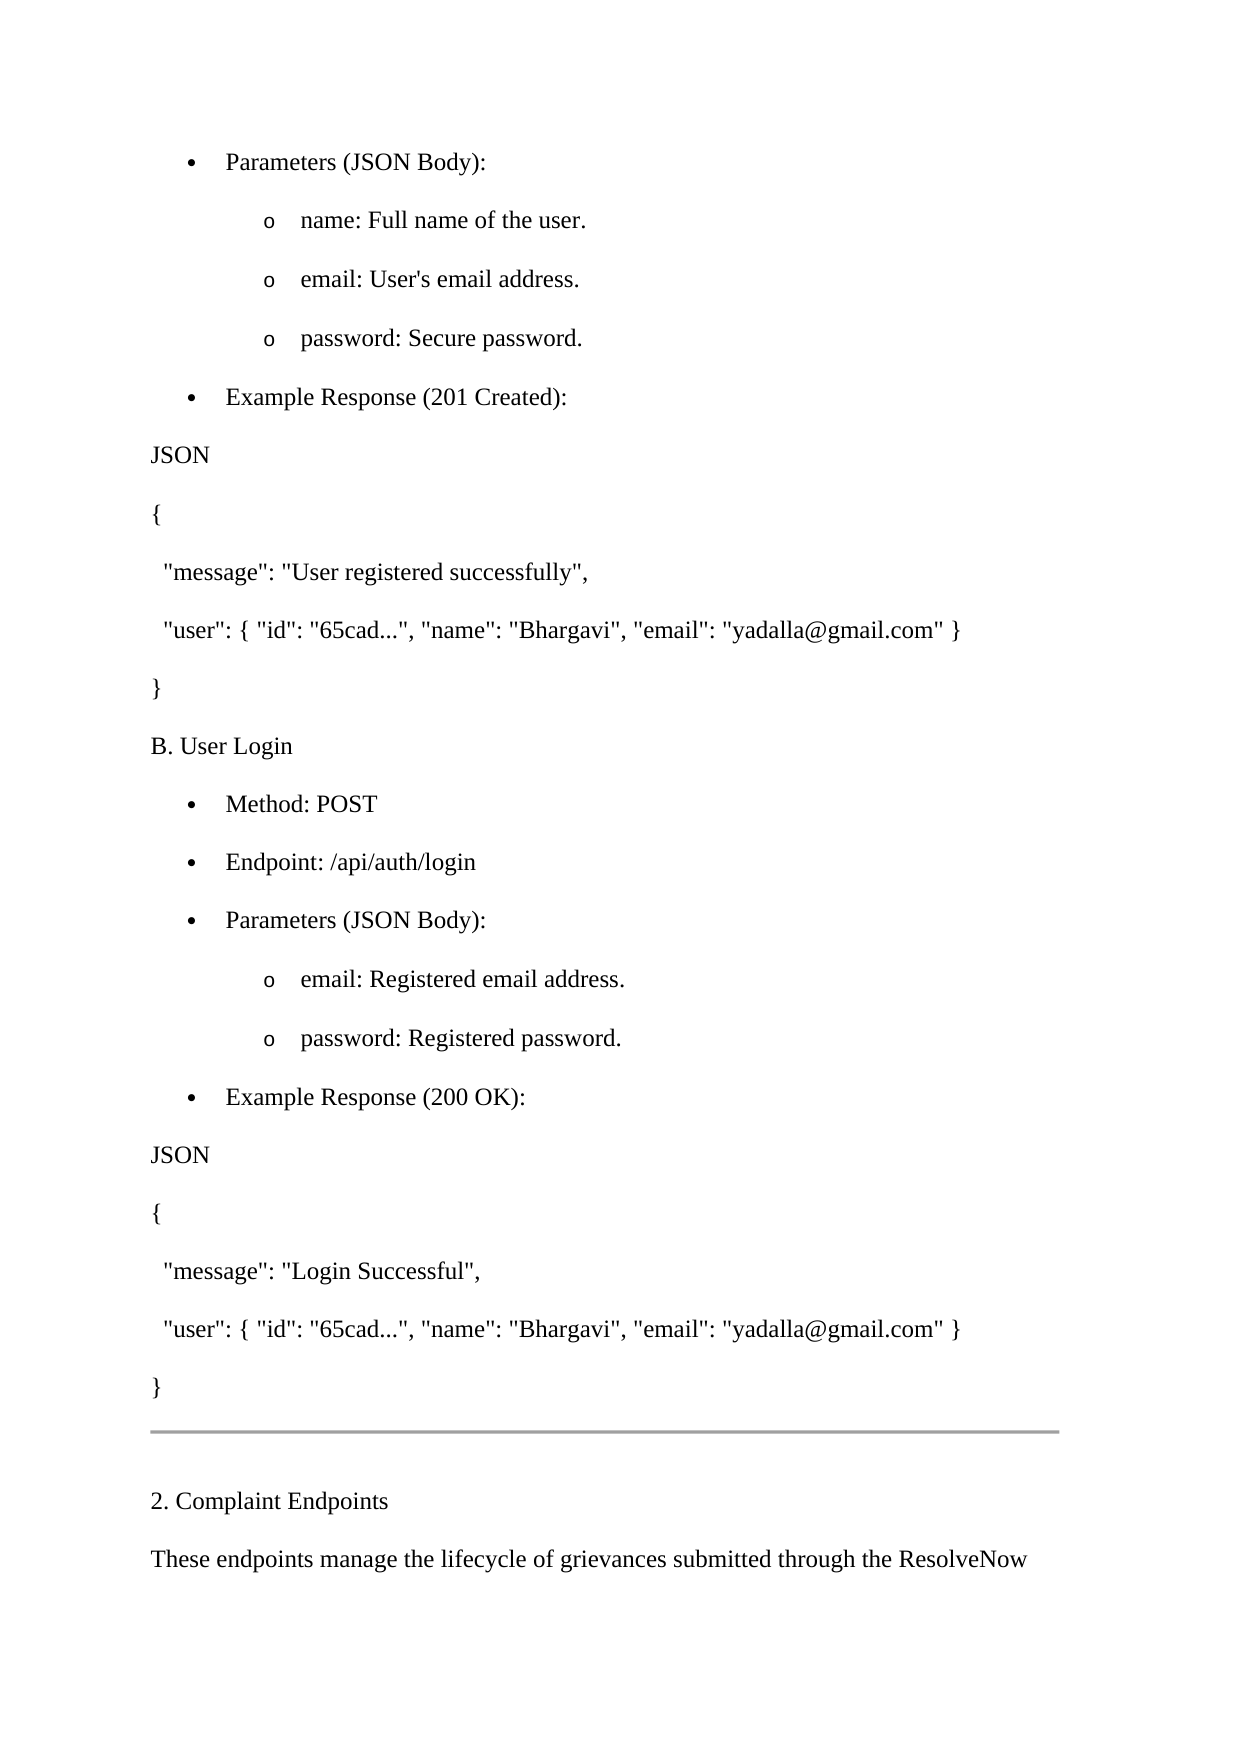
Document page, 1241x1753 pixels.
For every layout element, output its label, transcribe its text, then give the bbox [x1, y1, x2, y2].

text { [150, 1198, 1059, 1227]
list Parameters (JSON Body): [188, 906, 1059, 934]
list email: Registered email address. [263, 964, 1059, 993]
list password: Secure password. [263, 323, 1059, 353]
text JSON [150, 441, 1059, 469]
text B. User Login [150, 731, 1059, 760]
text "message": "Login Successful", [150, 1256, 1059, 1285]
list Example Response (200 OK): [188, 1082, 1059, 1110]
list Parameters (JSON Body): [188, 147, 1059, 176]
list Endpoint: /api/auth/login [188, 847, 1059, 876]
text "user": { "id": "65cad...", "name": "Bhargavi", "email": "yadalla@gmail.com" } [150, 1314, 1059, 1343]
text JSON [150, 1140, 1059, 1168]
text } [150, 673, 1059, 702]
list Method: POST [188, 789, 1059, 818]
list name: Full name of the user. [263, 206, 1059, 235]
text "message": "User registered successfully", [150, 557, 1059, 586]
list Example Response (201 Created): [188, 382, 1059, 411]
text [150, 1544, 1059, 1573]
list email: User's email address. [263, 264, 1059, 294]
text 2. Complaint Endpoints [150, 1486, 1059, 1515]
text "user": { "id": "65cad...", "name": "Bhargavi", "email": "yadalla@gmail.com" } [150, 615, 1059, 644]
list password: Registered password. [263, 1023, 1059, 1052]
text { [150, 499, 1059, 527]
text } [150, 1372, 1059, 1401]
